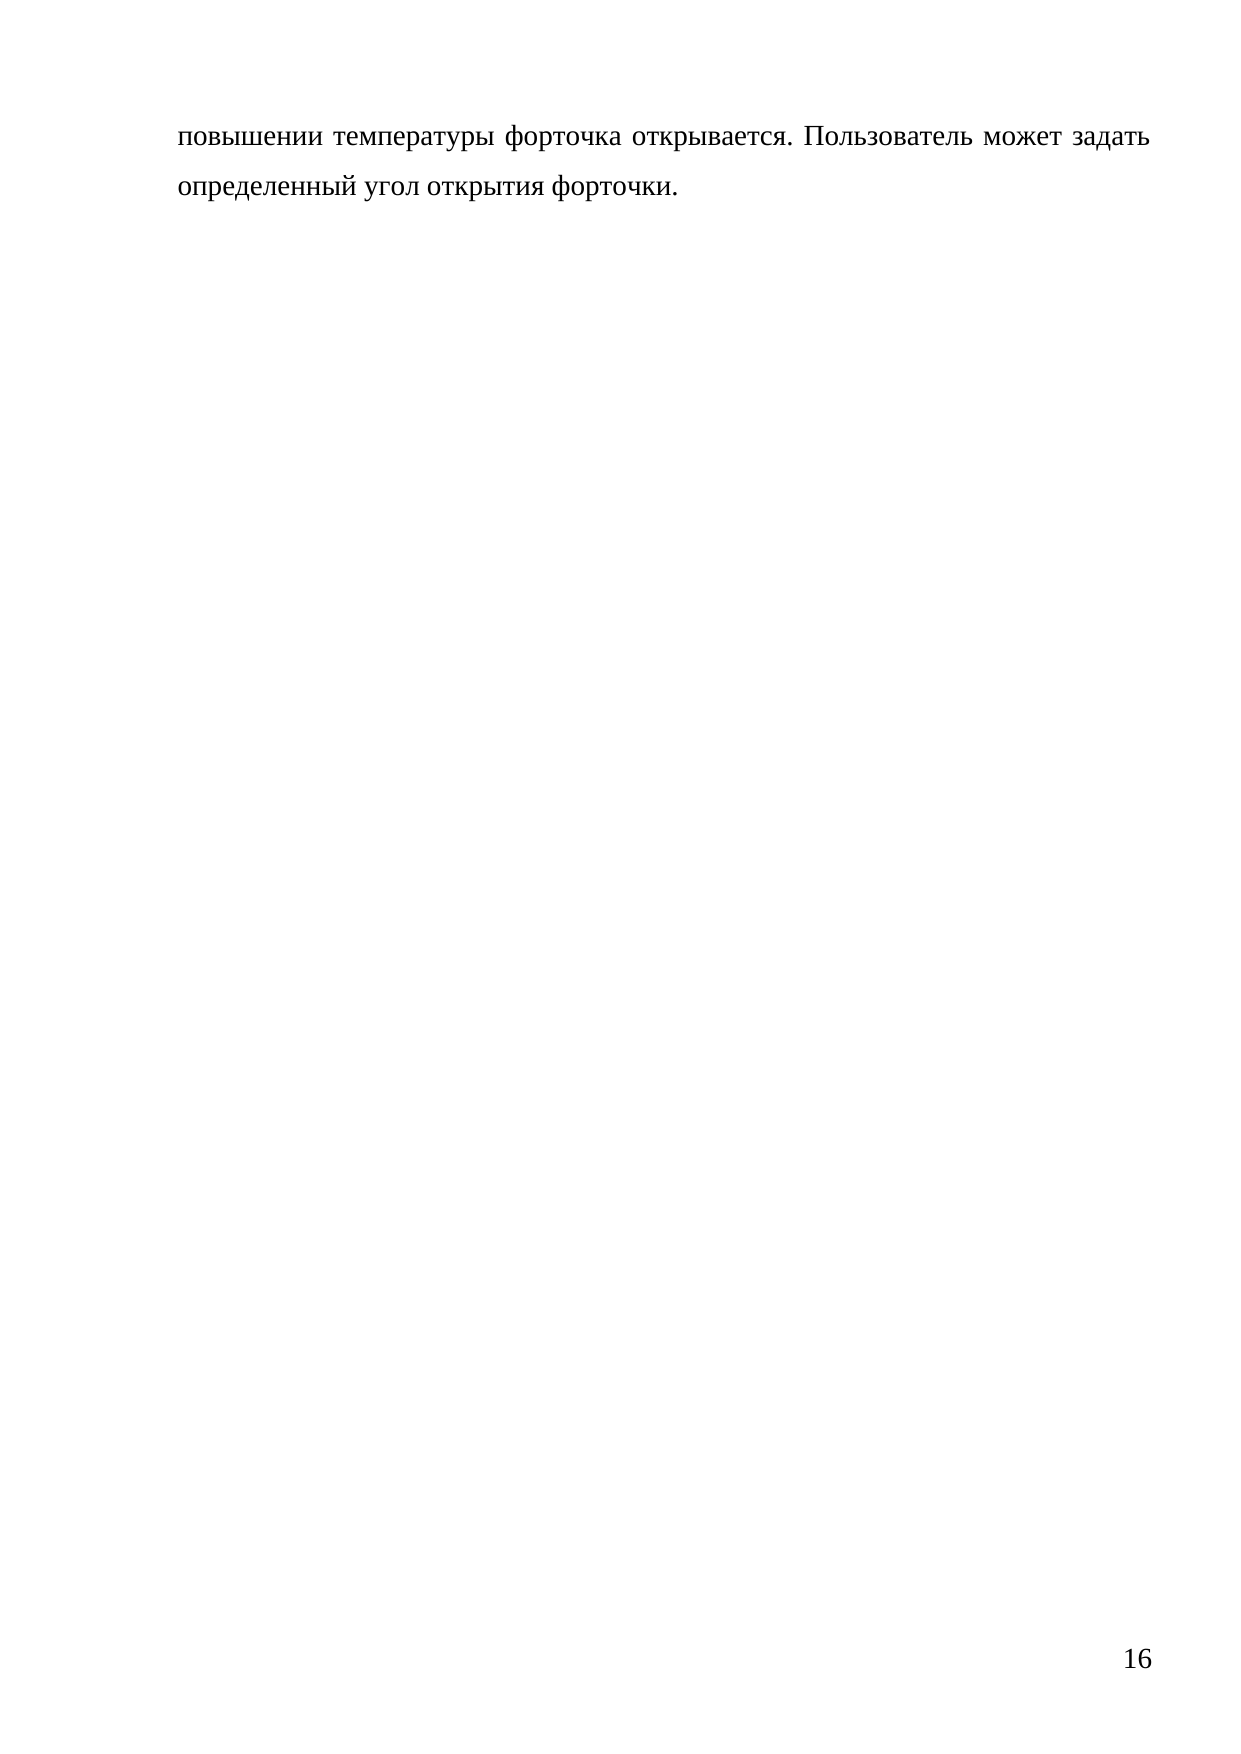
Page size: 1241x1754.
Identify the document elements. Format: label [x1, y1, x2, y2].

text [177, 118, 1151, 202]
